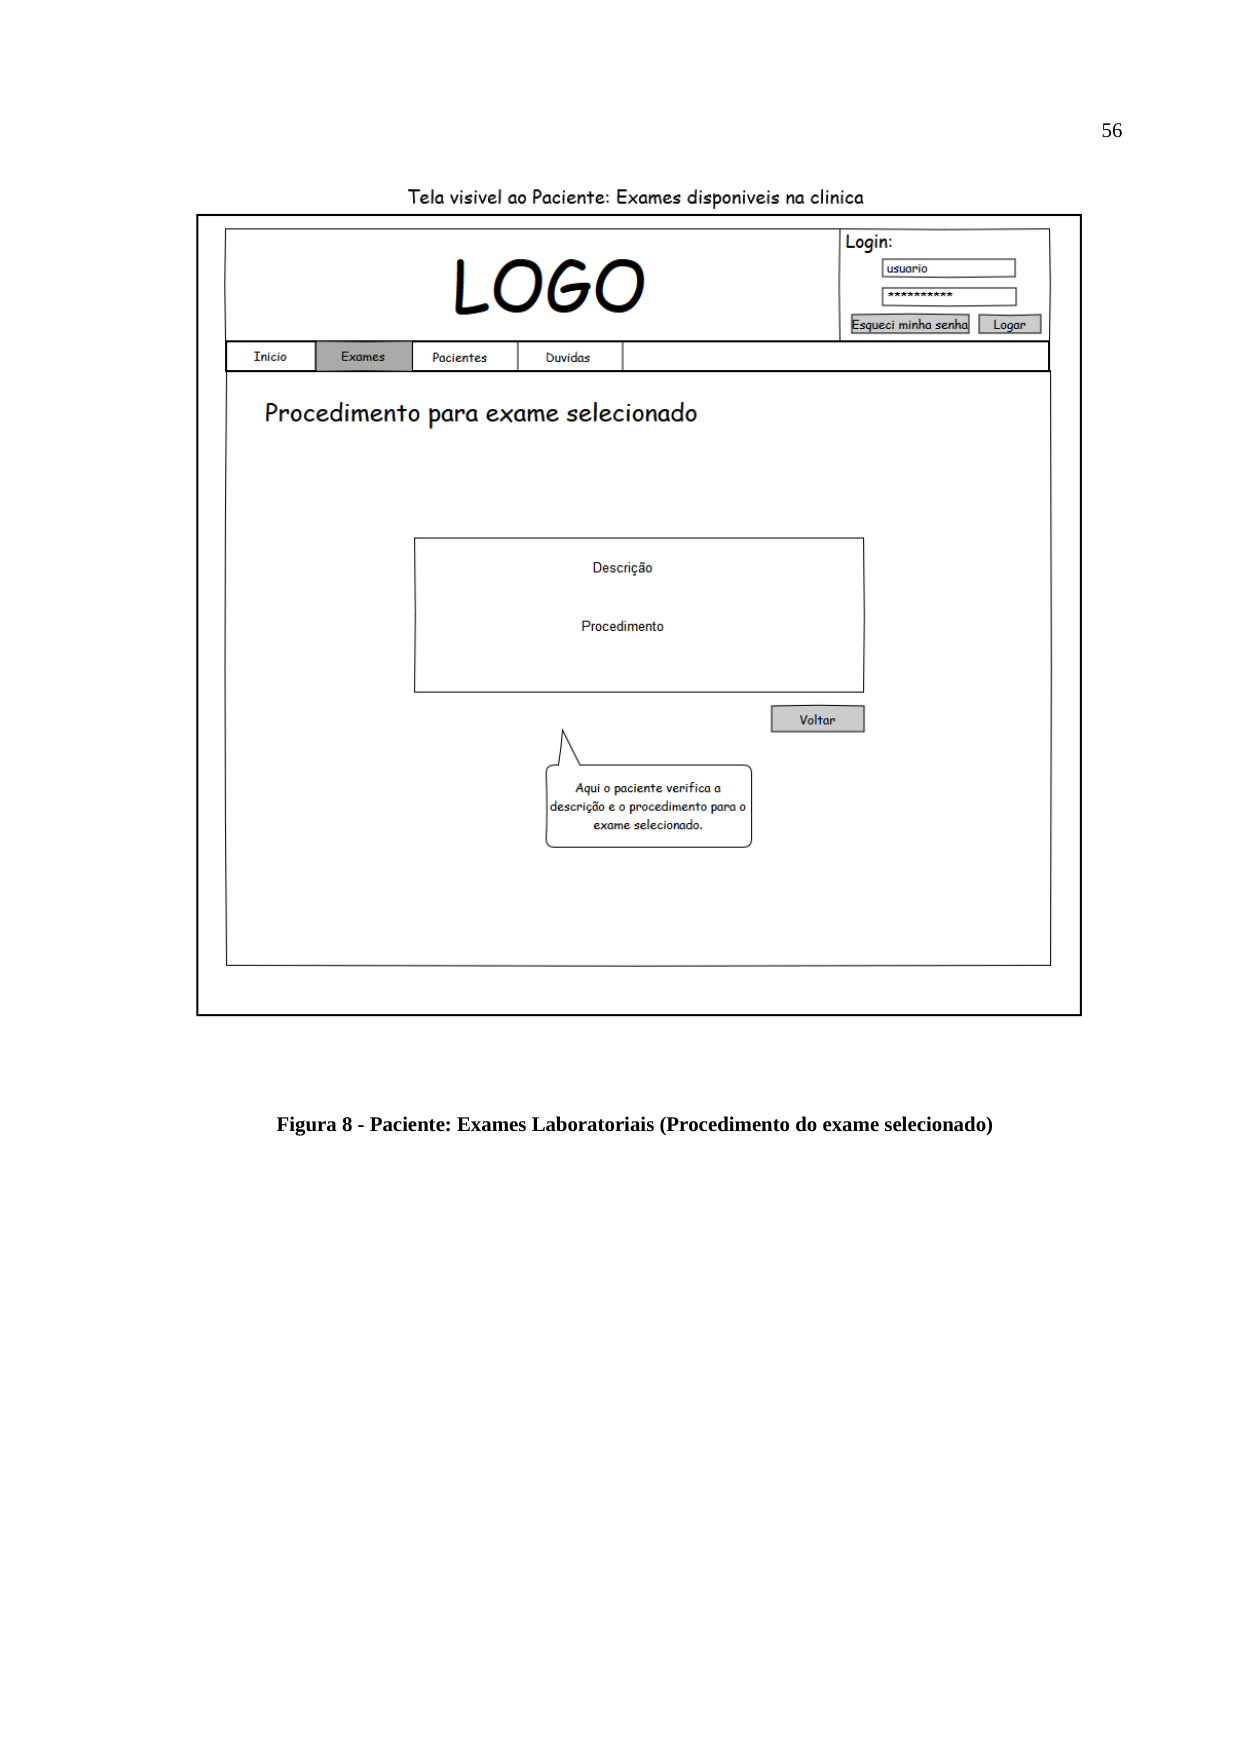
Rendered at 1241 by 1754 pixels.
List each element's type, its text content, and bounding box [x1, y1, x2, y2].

picture [147, 177, 1122, 1085]
